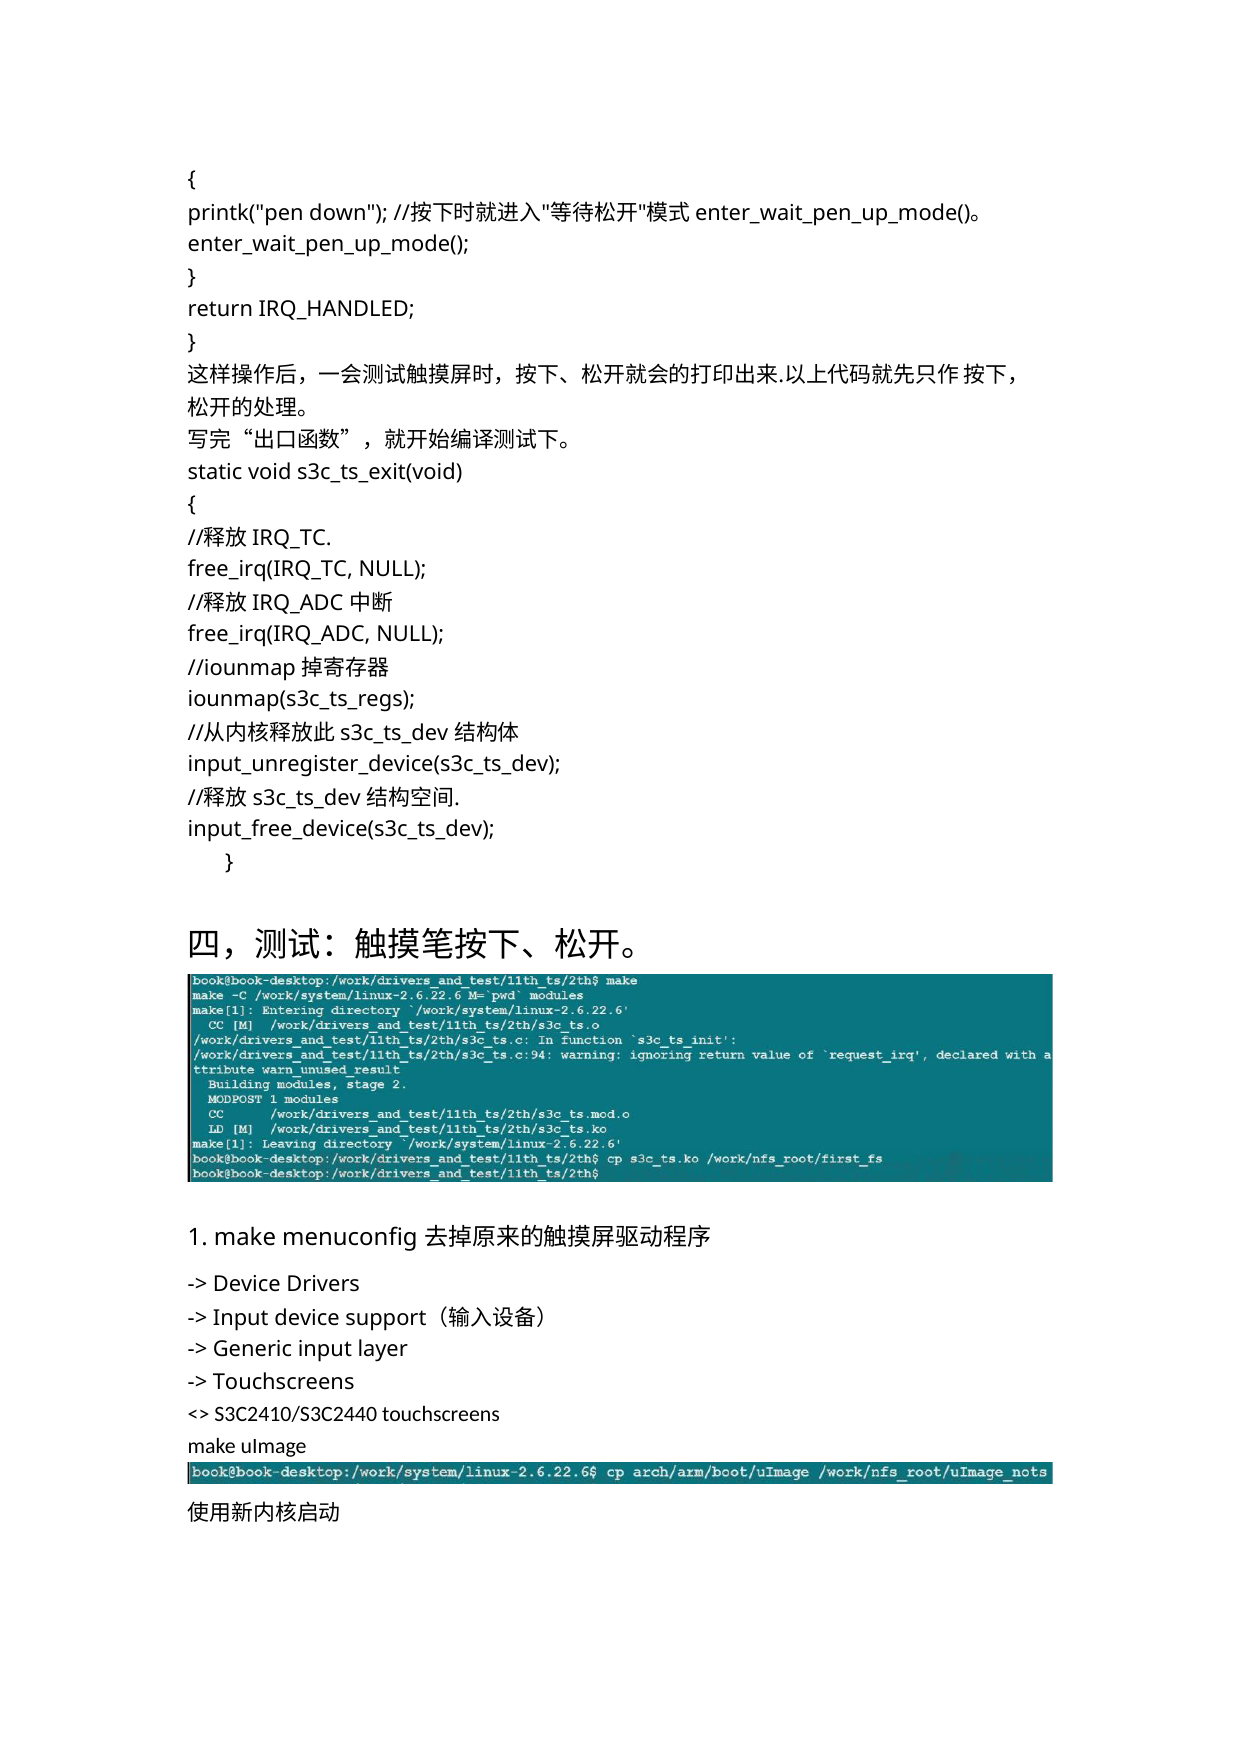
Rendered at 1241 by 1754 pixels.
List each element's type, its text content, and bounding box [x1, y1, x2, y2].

text make uImage [187, 1429, 1053, 1462]
text -> Touchscreens [187, 1364, 1053, 1397]
picture [187, 974, 1053, 1182]
text input_unregister_device(s3c_ts_dev); [187, 747, 1053, 779]
text -> Input device support（输入设备） [187, 1299, 1053, 1332]
text return IRQ_HANDLED; [187, 292, 1053, 324]
text free_irq(IRQ_ADC, NULL); [187, 617, 1053, 649]
text free_irq(IRQ_TC, NULL); [187, 552, 1053, 584]
text //iounmap 掉寄存器 [187, 649, 1053, 682]
list } [225, 844, 1053, 877]
text //释放IRQ_ADC 中断 [187, 584, 1053, 617]
picture [187, 1462, 1053, 1484]
text //释放 s3c_ts_dev 结构空间. [187, 779, 1053, 812]
text static void s3c_ts_exit(void) [187, 454, 1053, 487]
text 1. make menuconfig 去掉原来的触摸屏驱动程序 [187, 1202, 1053, 1267]
text //从内核释放此 s3c_ts_dev 结构体 [187, 714, 1053, 747]
text } [187, 324, 1053, 357]
text -> Device Drivers [187, 1267, 1053, 1299]
text //释放IRQ_TC. [187, 519, 1053, 552]
text enter_wait_pen_up_mode(); [187, 227, 1053, 259]
text printk("pen down"); //按下时就进入"等待松开"模式enter_wait_pen_up_mode()。 [187, 194, 1053, 227]
text <> S3C2410/S3C2440 touchscreens [187, 1397, 1053, 1429]
text 写完“出口函数”，就开始编译测试下。 [187, 422, 1053, 454]
text -> Generic input layer [187, 1332, 1053, 1364]
text iounmap(s3c_ts_regs); [187, 682, 1053, 714]
text 使用新内核启动 [187, 1494, 1053, 1527]
text input_free_device(s3c_ts_dev); [187, 812, 1053, 844]
text { [187, 162, 1053, 194]
text } [187, 259, 1053, 292]
text { [187, 487, 1053, 519]
text 这样操作后，一会测试触摸屏时，按下、松开就会的打印出来.以上代码就先只作 按下， 松开的处理。 [187, 357, 1053, 422]
text 四，测试：触摸笔按下、松开。 [187, 909, 1053, 974]
